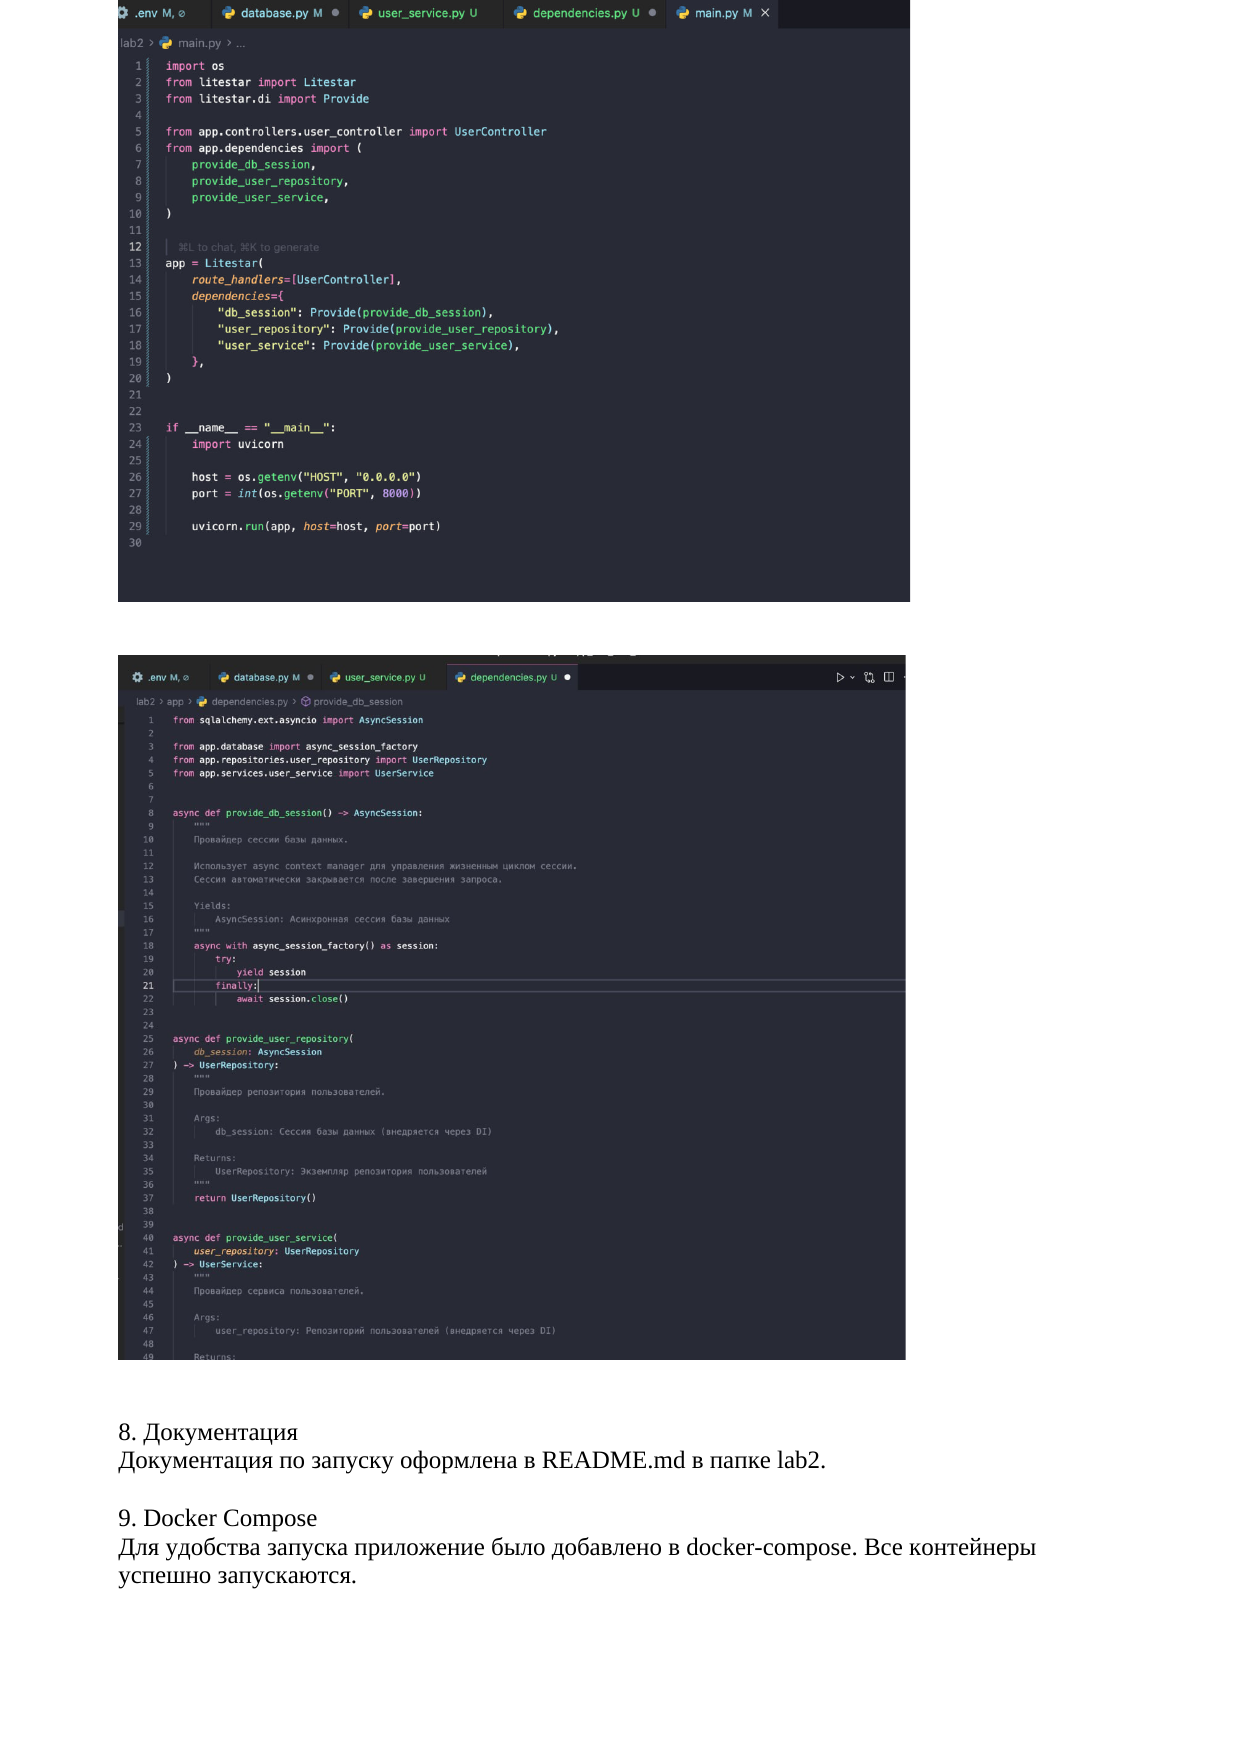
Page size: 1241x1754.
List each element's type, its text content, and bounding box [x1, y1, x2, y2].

picture [118, 655, 906, 1360]
text 9. Docker Compose [118, 1503, 1122, 1532]
text Документация по запуску оформлена в README.md в папке lab2. [118, 1445, 1122, 1474]
text Для удобства запуска приложение было добавлено в docker-compose. Все контейнеры успешно запускаются. [118, 1532, 1122, 1589]
text 8. Документация [118, 1417, 1122, 1445]
picture [118, 0, 911, 602]
